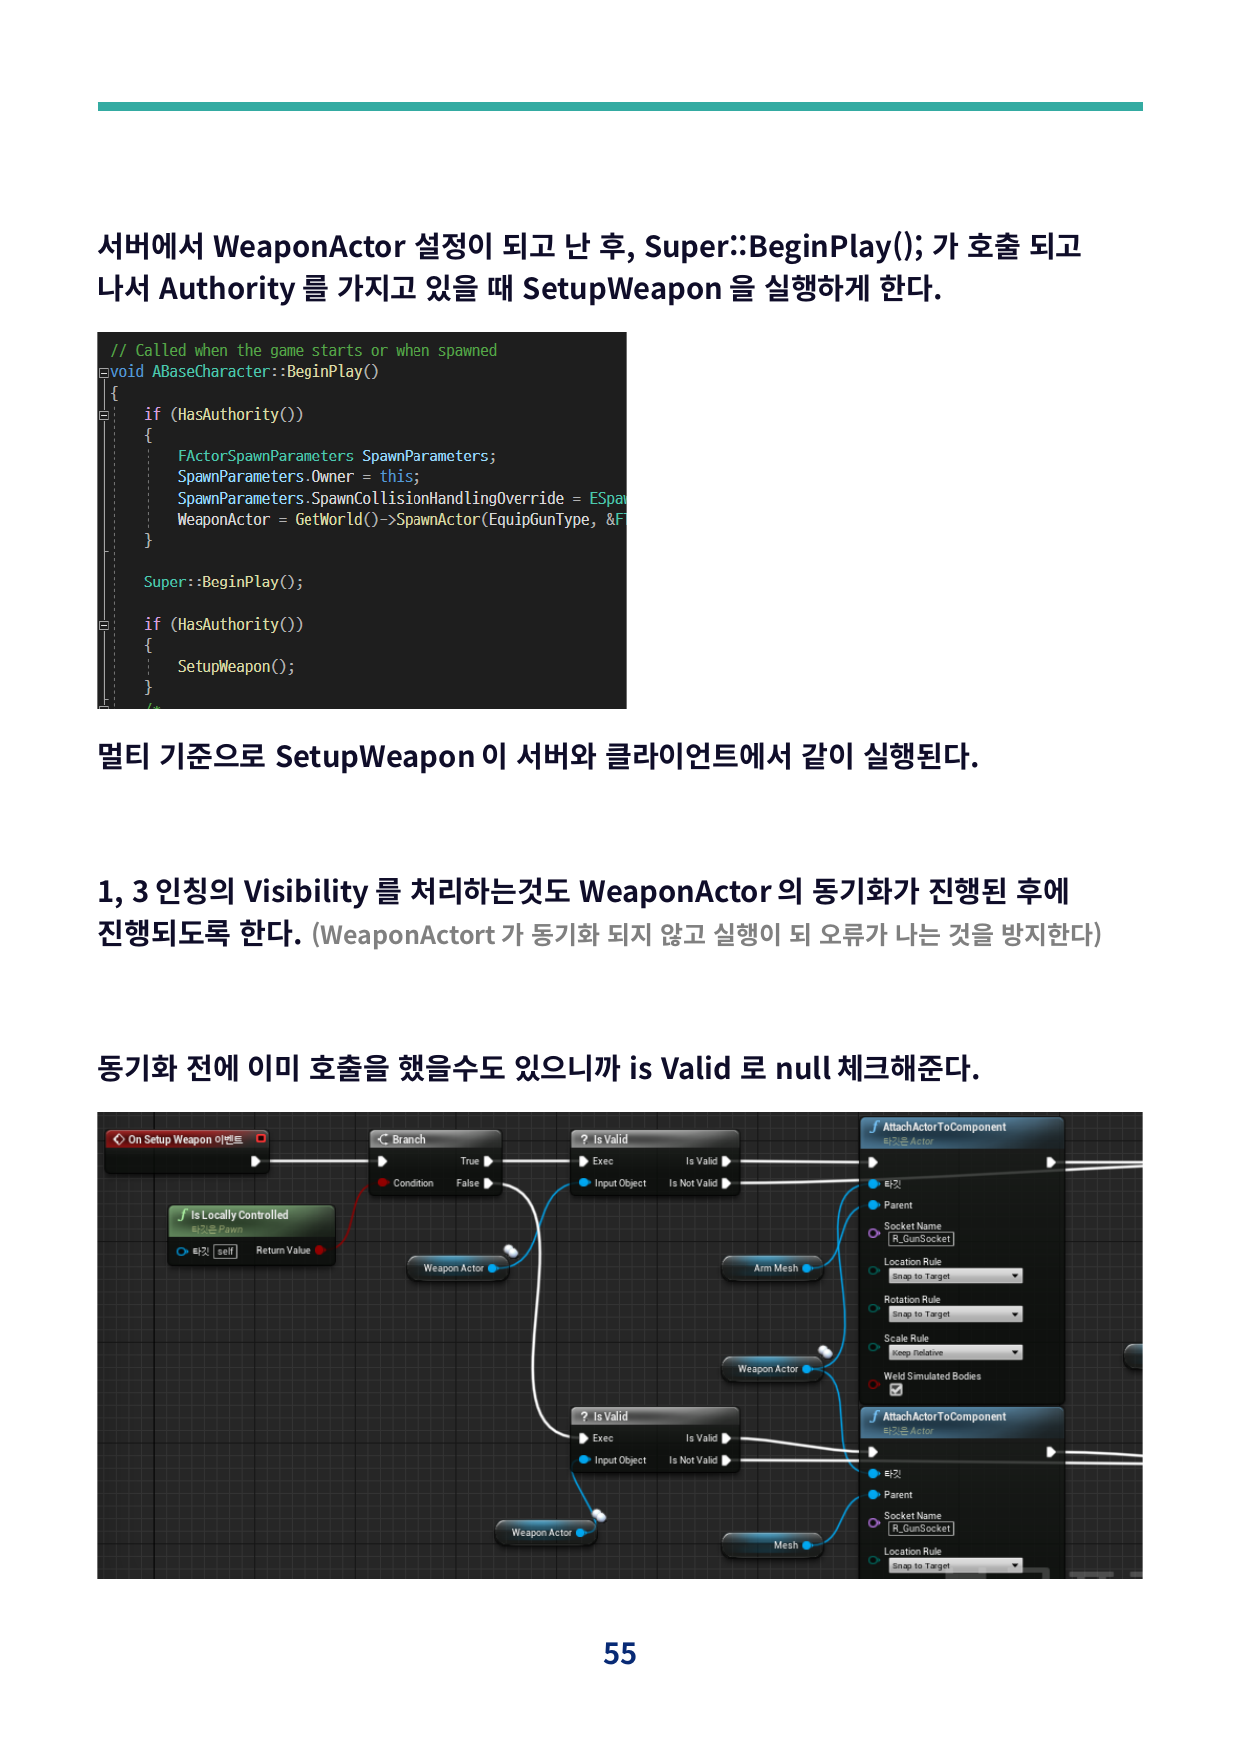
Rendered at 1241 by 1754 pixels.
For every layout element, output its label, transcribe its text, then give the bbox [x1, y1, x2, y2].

picture [97, 1112, 1143, 1579]
subtitle 1, 3인칭의 Visibility를 처리하는것도 WeaponActor의 동기화가 진행된 후에 진행되도록 한다. (WeaponActort가 동기화 되지 않고 실행이 되 오류가 나는 것을 방지한다) [97, 868, 1143, 953]
subtitle 서버에서 WeaponActor 설정이 되고 난 후, Super::BeginPlay(); 가 호출 되고 나서 Authority를 가지고 있을 때 SetupWeapon을 실행하게 한다. [97, 223, 1143, 308]
subtitle 동기화 전에 이미 호출을 했을수도 있으니까 is Valid 로 null체크해준다. [97, 1045, 1143, 1087]
subtitle 멀티 기준으로 SetupWeapon이 서버와 클라이언트에서 같이 실행된다. [97, 734, 1143, 776]
picture [97, 332, 627, 709]
